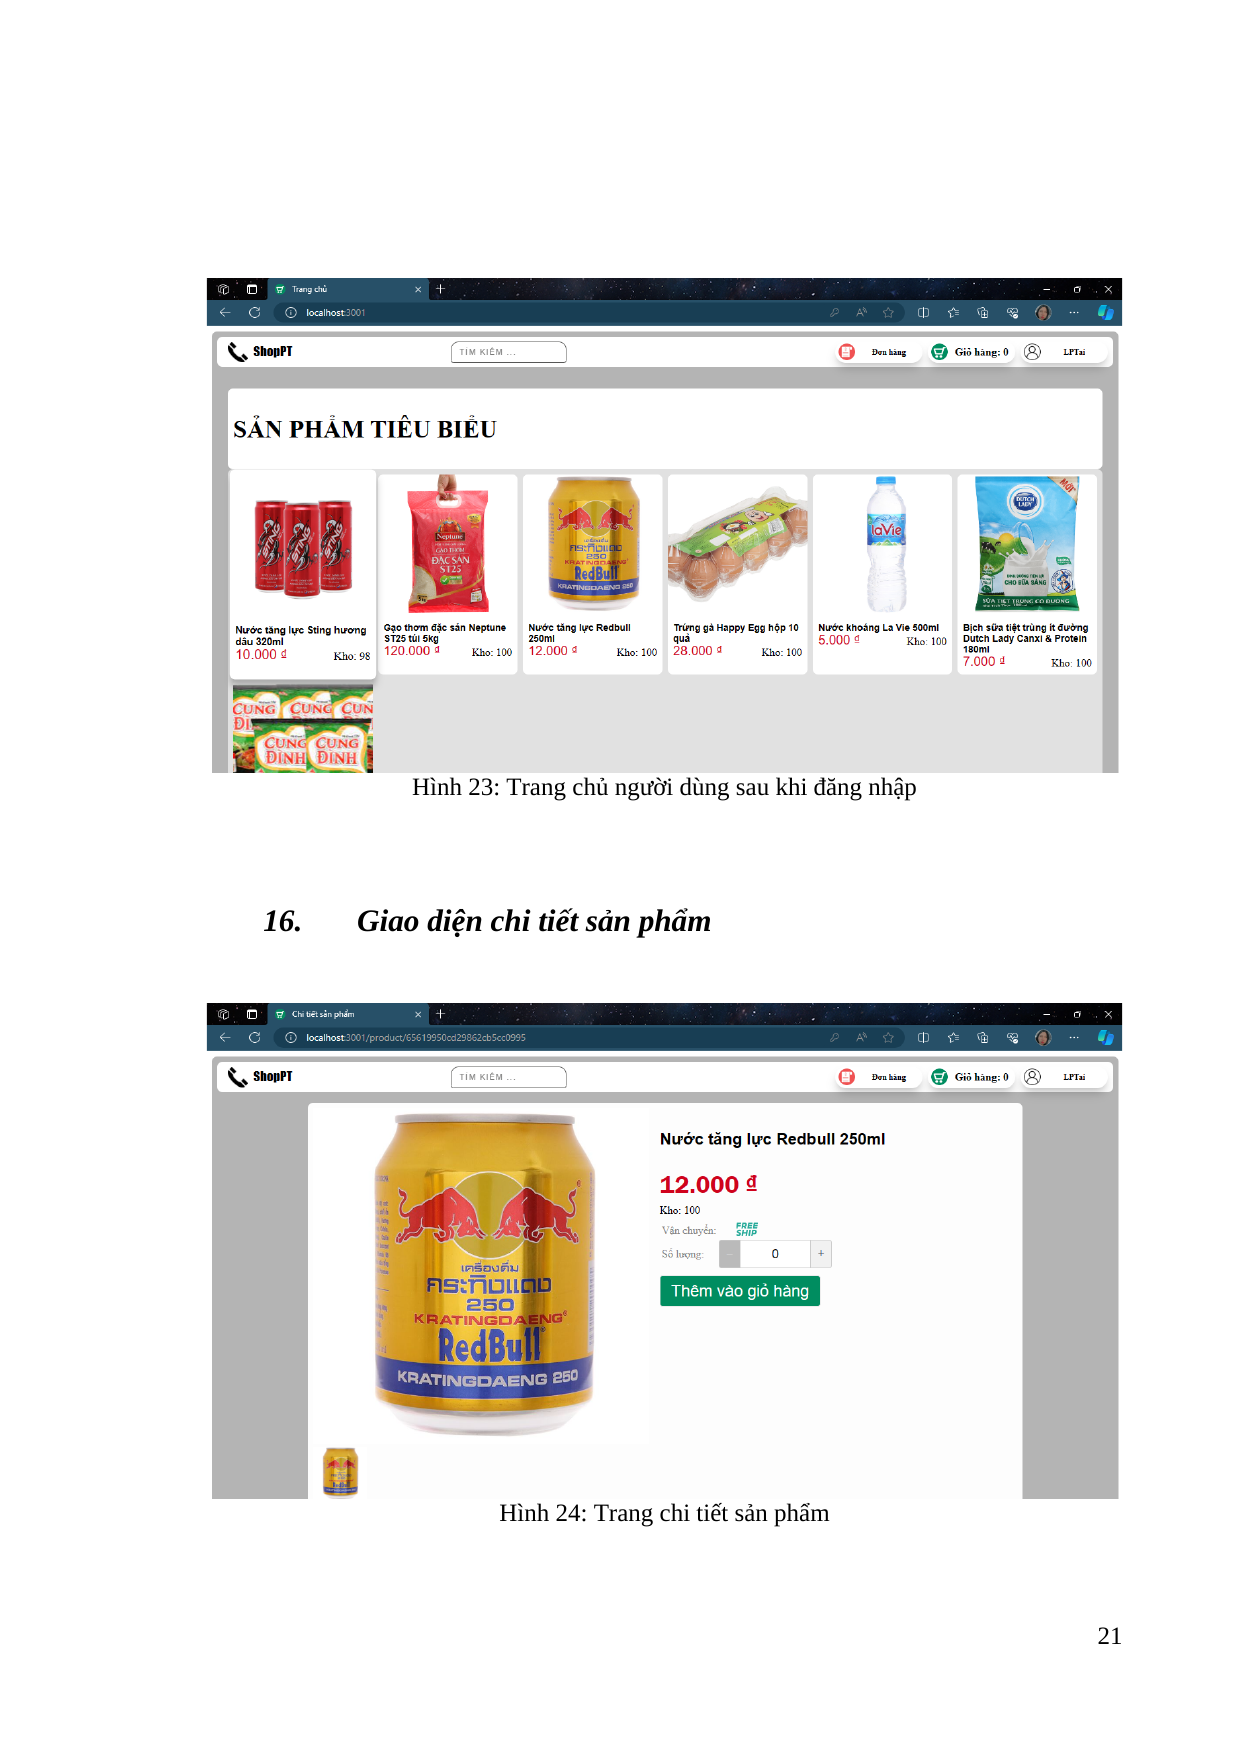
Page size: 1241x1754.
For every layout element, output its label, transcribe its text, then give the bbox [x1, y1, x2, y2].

picture [206, 278, 1123, 773]
subtitle Giao diện chi tiết sản phẩm [263, 902, 1122, 938]
picture [206, 1003, 1123, 1499]
